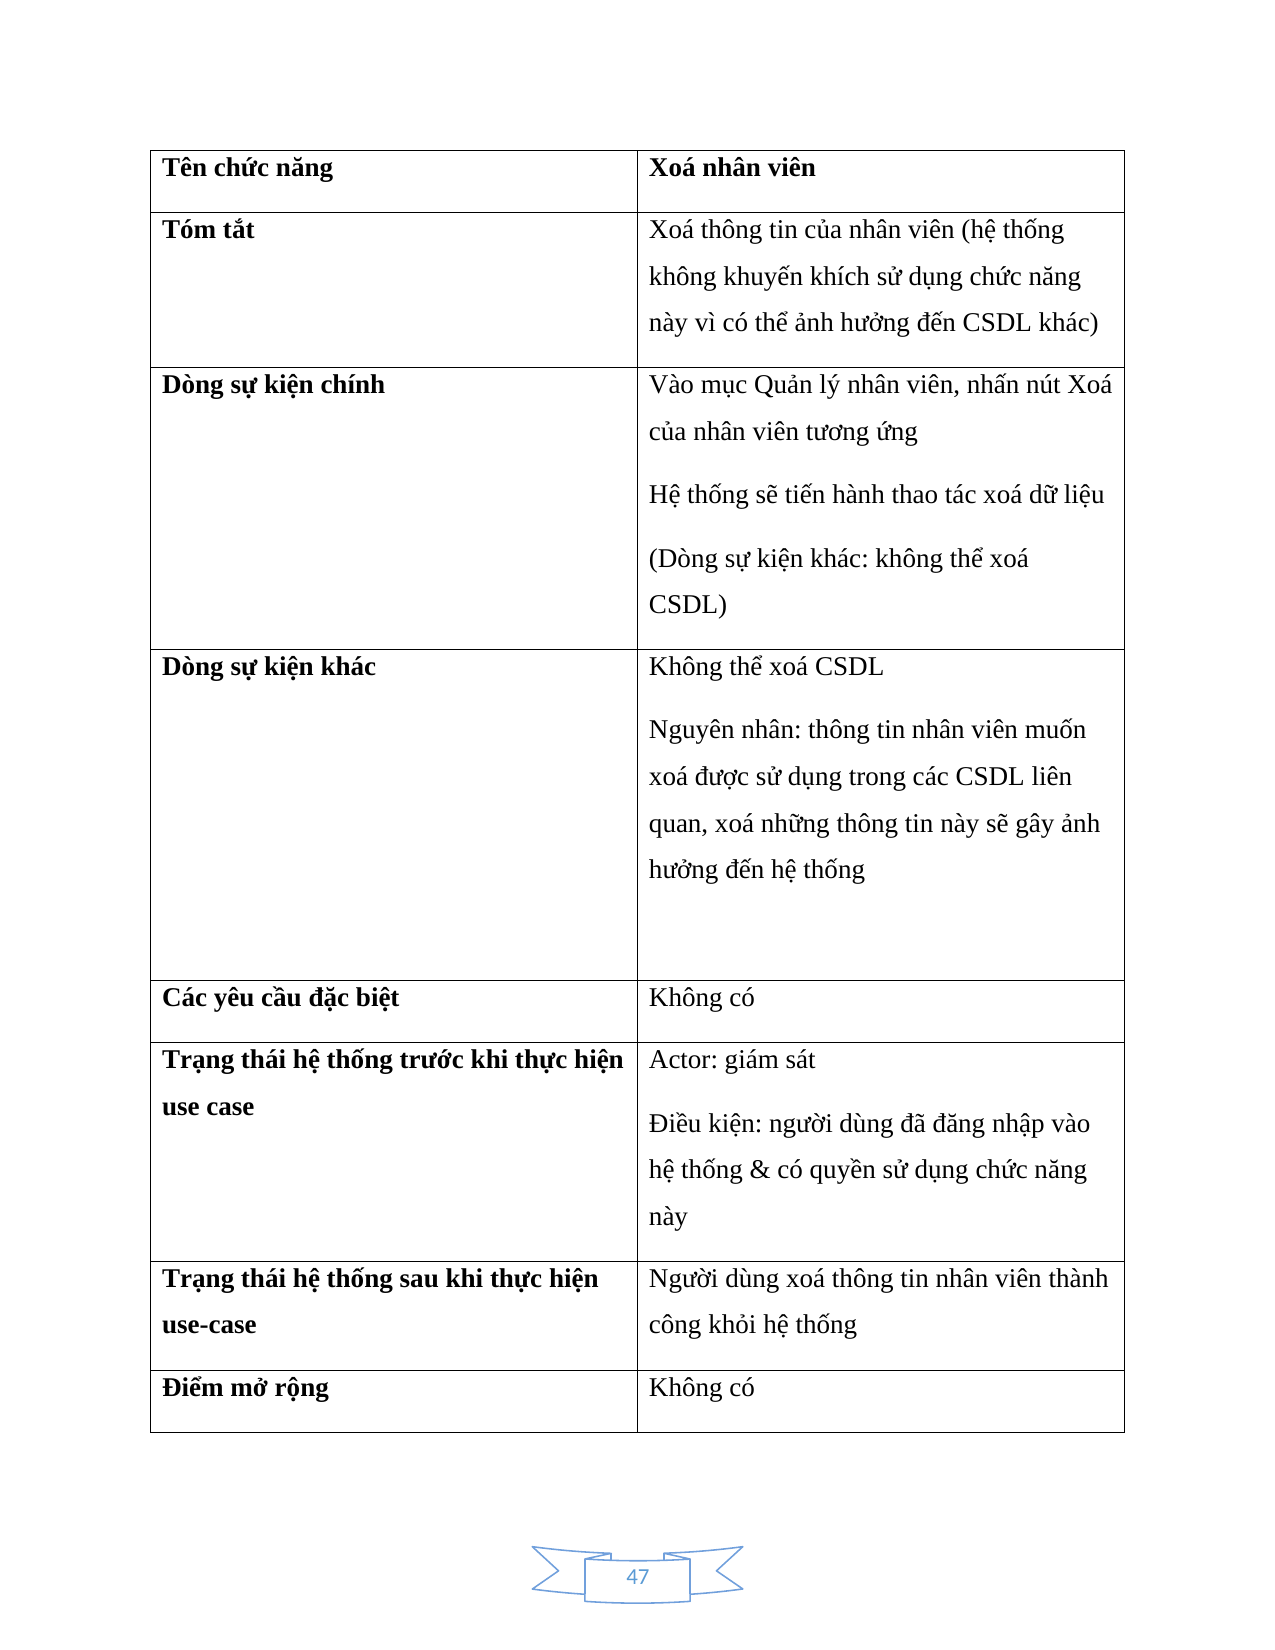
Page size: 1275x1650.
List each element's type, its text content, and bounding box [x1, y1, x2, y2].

table_cell Người dùng xoá thông tin nhân viên thành công khỏi hệ thống [638, 1262, 1124, 1369]
table_cell Không thể xoá CSDL Nguyên nhân: thông tin nhân viên muốn xoá được sử dụng trong các CSDL liên quan, xoá những thông tin này sẽ gây ảnh hưởng đến hệ thống [638, 650, 1124, 980]
table_cell Dòng sự kiện chính [151, 368, 637, 649]
table_cell Không có [638, 981, 1124, 1042]
table_cell Điểm mở rộng [151, 1371, 637, 1432]
table_header Xoá nhân viên [638, 151, 1124, 212]
table_cell Vào mục Quản lý nhân viên, nhấn nút Xoá của nhân viên tương ứng Hệ thống sẽ tiến hành thao tác xoá dữ liệu (Dòng sự kiện khác: không thể xoá CSDL) [638, 368, 1124, 649]
table_cell Xoá thông tin của nhân viên (hệ thống không khuyến khích sử dụng chức năng này vì có thể ảnh hưởng đến CSDL khác) [638, 213, 1124, 367]
table_cell Tóm tắt [151, 213, 637, 367]
table_cell Trạng thái hệ thống trước khi thực hiện use case [151, 1043, 637, 1261]
table_cell Các yêu cầu đặc biệt [151, 981, 637, 1042]
table_header Tên chức năng [151, 151, 637, 212]
table_cell Actor: giám sát Điều kiện: người dùng đã đăng nhập vào hệ thống & có quyền sử dụng chức năng này [638, 1043, 1124, 1261]
table_cell Không có [638, 1371, 1124, 1432]
table_cell Trạng thái hệ thống sau khi thực hiện use-case [151, 1262, 637, 1369]
table_cell Dòng sự kiện khác [151, 650, 637, 980]
